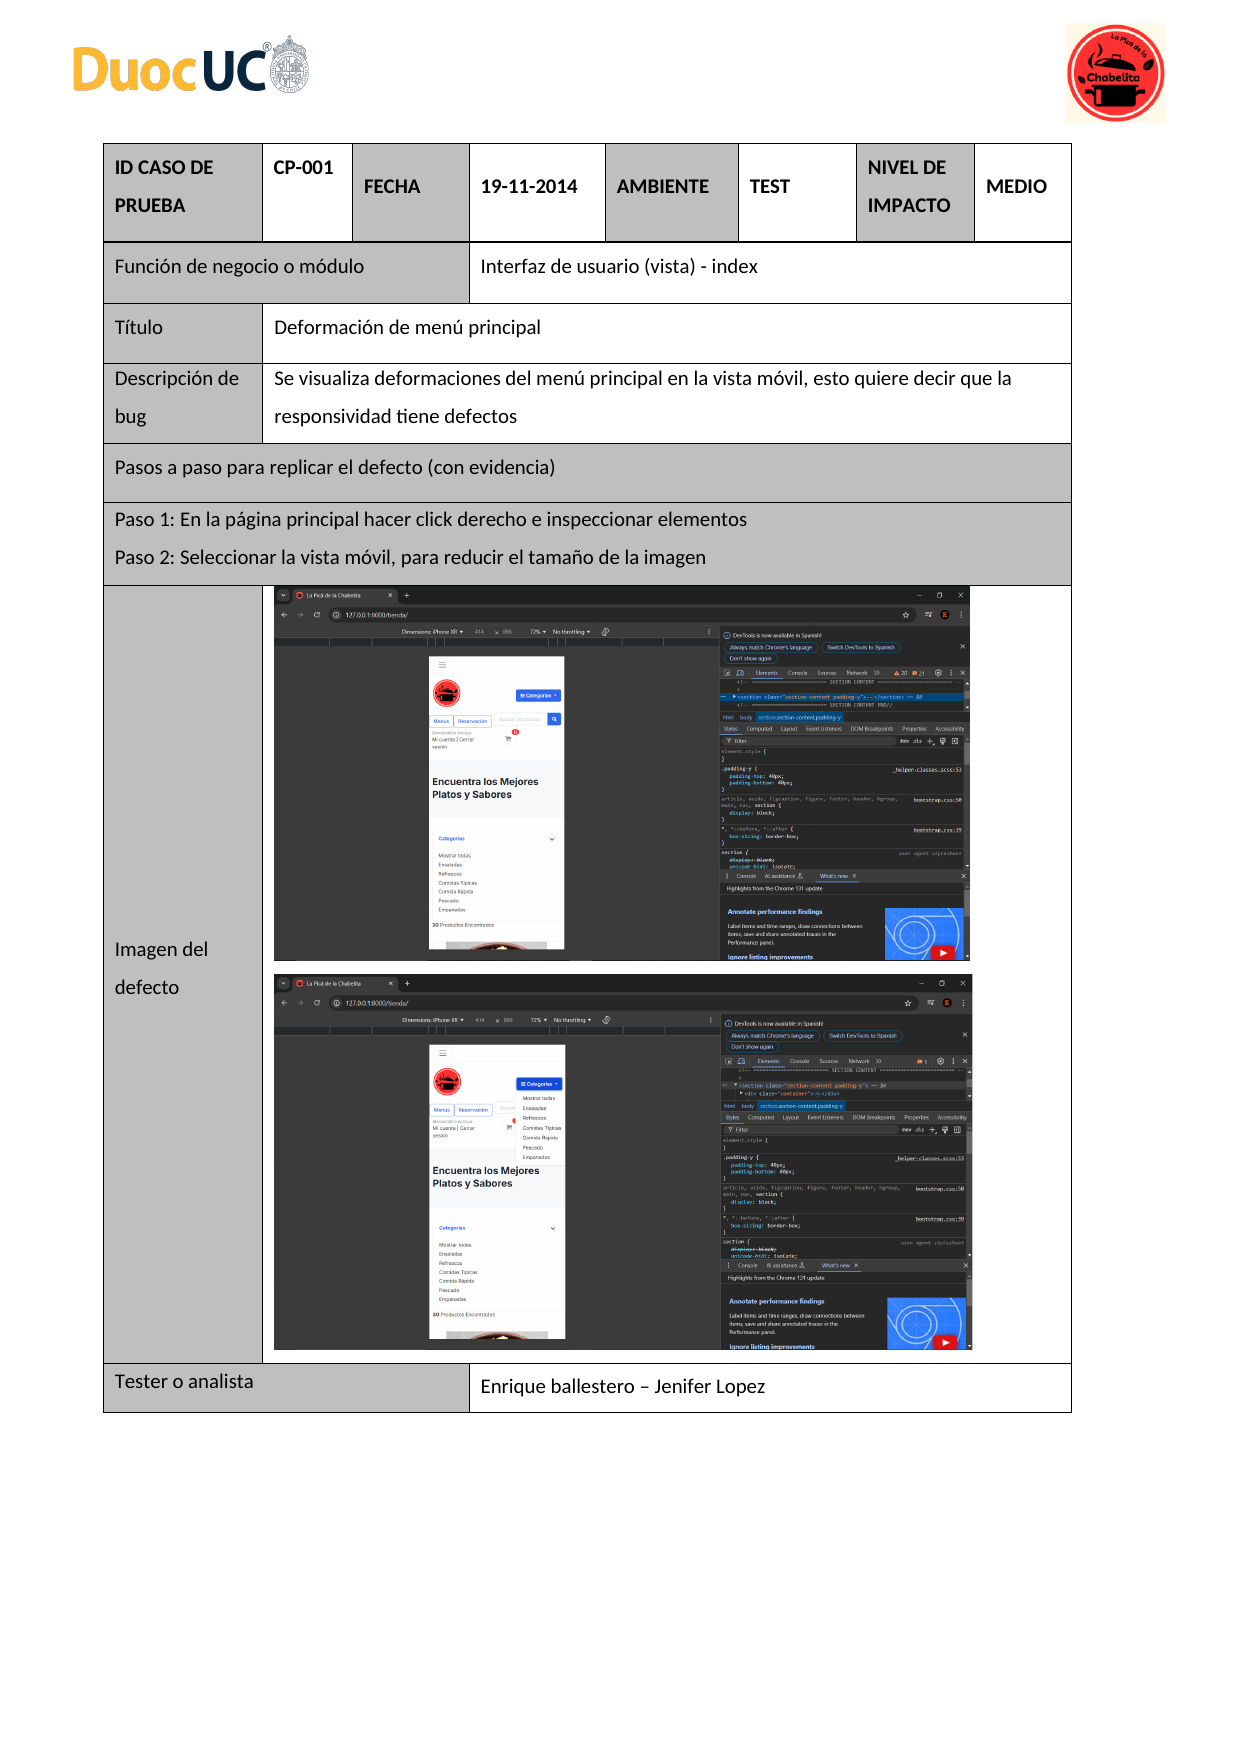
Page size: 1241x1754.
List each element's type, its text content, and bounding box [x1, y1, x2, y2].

table_cell Imagen del defecto [104, 586, 262, 1363]
picture [274, 586, 970, 961]
table_cell Función de negocio o módulo [104, 243, 469, 303]
table_header NIVEL DE IMPACTO [857, 144, 974, 241]
picture [1065, 23, 1165, 123]
table_cell Enrique ballestero – Jenifer Lopez [470, 1364, 1071, 1412]
table_cell Título [104, 304, 262, 363]
table_header TEST [739, 144, 856, 241]
table_cell Deformación de menú principal [263, 304, 1071, 363]
picture [73, 35, 309, 93]
table_cell Pasos a paso para replicar el defecto (con evidencia) [104, 444, 1071, 502]
table_header MEDIO [975, 144, 1071, 241]
table_cell [263, 586, 1071, 1363]
table_header CP-001 [263, 144, 352, 241]
table_header AMBIENTE [606, 144, 738, 241]
picture [274, 974, 973, 1350]
table_cell Tester o analista [104, 1364, 469, 1412]
table_cell Paso 1: En la página principal hacer click derecho e inspeccionar elementos Paso 2: Seleccionar la vista móvil, para reducir el tamaño de la imagen [104, 503, 1071, 585]
table_cell Se visualiza deformaciones del menú principal en la vista móvil, esto quiere decir que la responsividad tiene defectos [263, 364, 1071, 443]
table_header 19-11-2014 [470, 144, 605, 241]
table_header ID CASO DE PRUEBA [104, 144, 262, 241]
table_header FECHA [353, 144, 469, 241]
table_cell Interfaz de usuario (vista) - index [470, 243, 1071, 303]
table_cell Descripción de bug [104, 364, 262, 443]
